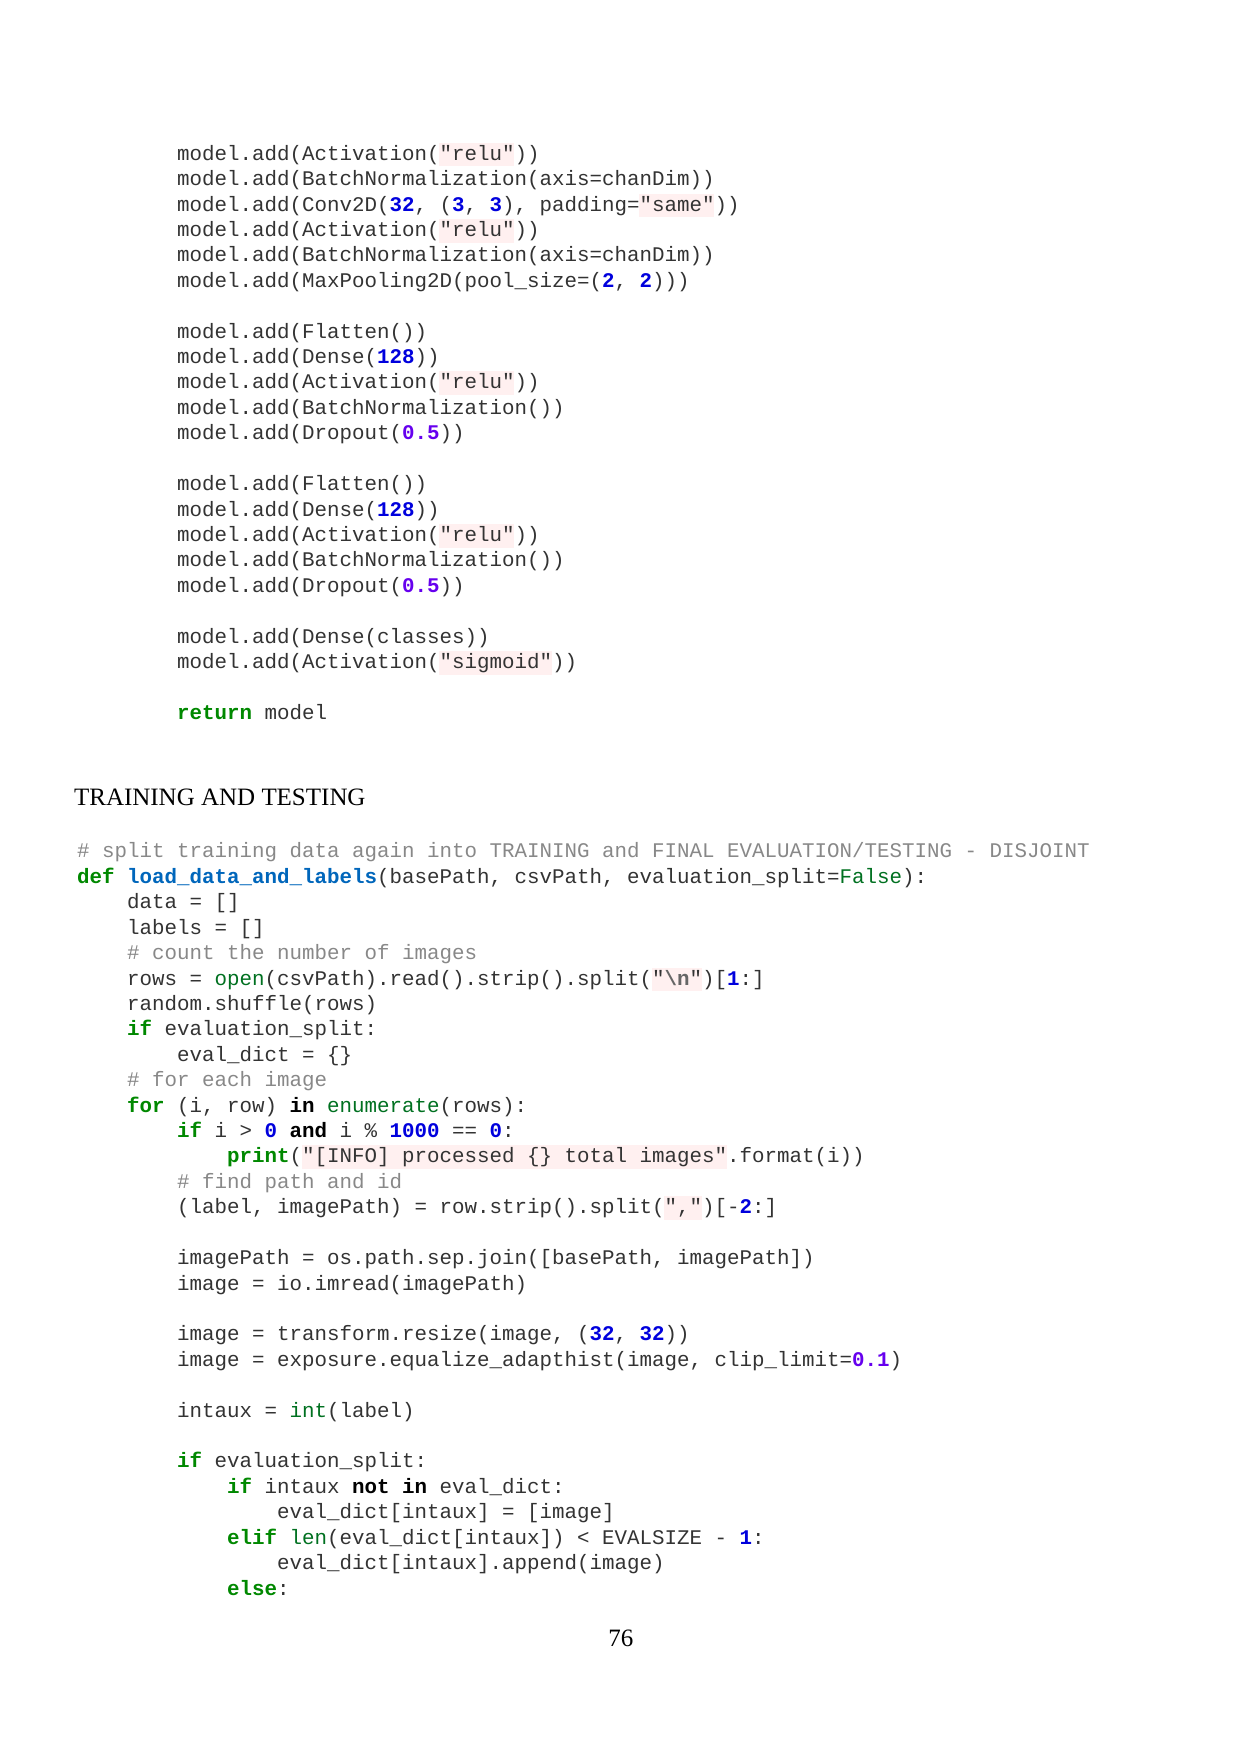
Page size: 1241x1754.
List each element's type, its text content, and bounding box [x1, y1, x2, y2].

text TRAINING AND TESTING [74, 782, 1165, 811]
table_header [66, 141, 1176, 782]
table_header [66, 839, 1176, 1601]
